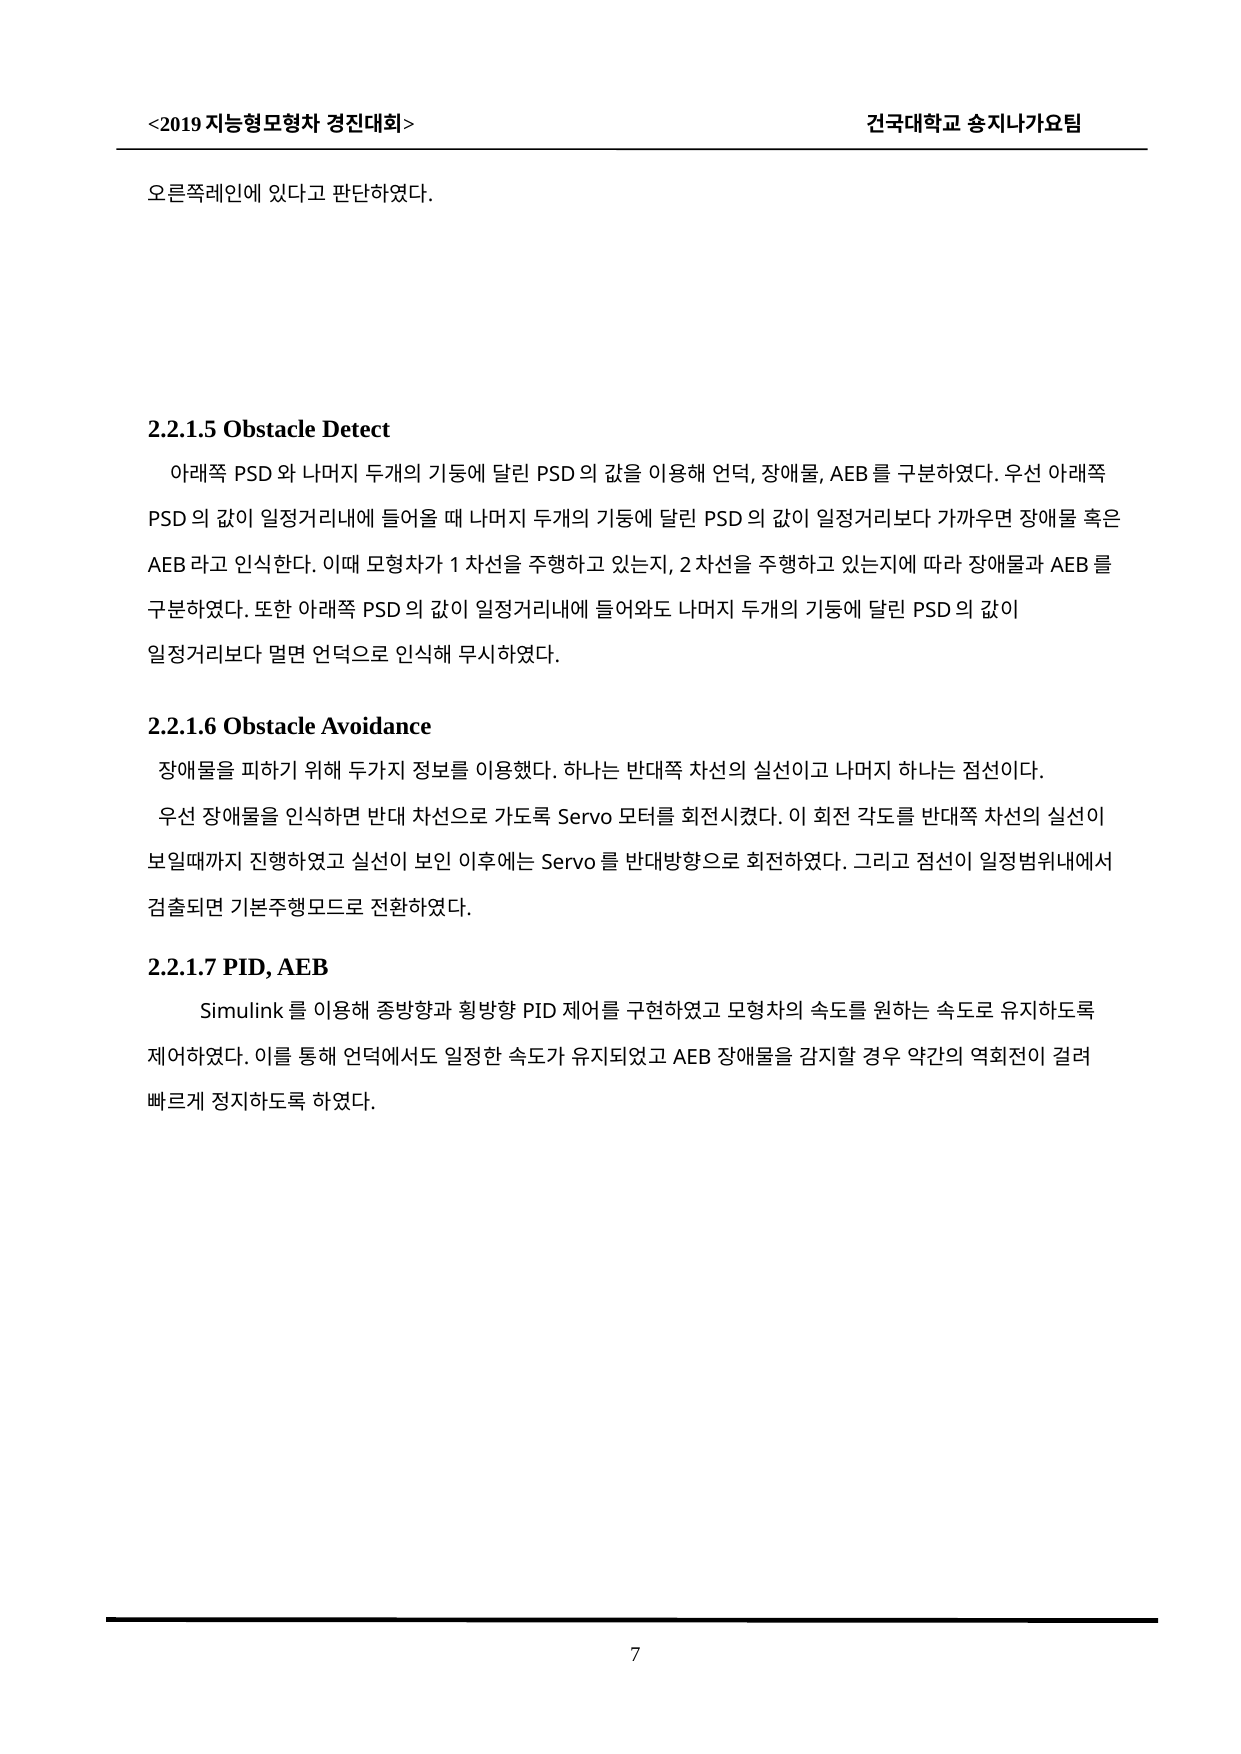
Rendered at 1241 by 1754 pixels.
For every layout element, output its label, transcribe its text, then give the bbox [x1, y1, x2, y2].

text 2.2.1.7 PID, AEB [148, 952, 1122, 980]
text 2.2.1.5 Obstacle Detect [148, 414, 1122, 443]
text 2.2.1.6 Obstacle Avoidance [148, 711, 1122, 740]
text 우선 장애물을 인식하면 반대 차선으로 가도록 Servo 모터를 회전시켰다. 이 회전 각도를 반대쪽 차선의 실선이 보일때까지 진행하였고 실선이 보인 이후에는 Servo를 반대방향으로 회전하였다. 그리고 점선이 일정범위내에서 검출되면 기본주행모드로 전환하였다. [148, 800, 1122, 921]
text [148, 177, 1122, 207]
text 아래쪽 PSD와 나머지 두개의 기둥에 달린 PSD의 값을 이용해 언덕, 장애물, AEB를 구분하였다. 우선 아래쪽 PSD의 값이 일정거리내에 들어올 때 나머지 두개의 기둥에 달린 PSD의 값이 일정거리보다 가까우면 장애물 혹은 AEB라고 인식한다. 이때 모형차가 1차선을 주행하고 있는지, 2차선을 주행하고 있는지에 따라 장애물과 AEB를 구분하였다. 또한 아래쪽 PSD의 값이 일정거리내에 들어와도 나머지 두개의 기둥에 달린 PSD의 값이 일정거리보다 멀면 언덕으로 인식해 무시하였다. [148, 457, 1122, 669]
text 장애물을 피하기 위해 두가지 정보를 이용했다. 하나는 반대쪽 차선의 실선이고 나머지 하나는 점선이다. [148, 754, 1122, 785]
text Simulink를 이용해 종방향과 횡방향 PID 제어를 구현하였고 모형차의 속도를 원하는 속도로 유지하도록 제어하였다. 이를 통해 언덕에서도 일정한 속도가 유지되었고 AEB 장애물을 감지할 경우 약간의 역회전이 걸려 빠르게 정지하도록 하였다. [148, 995, 1122, 1116]
